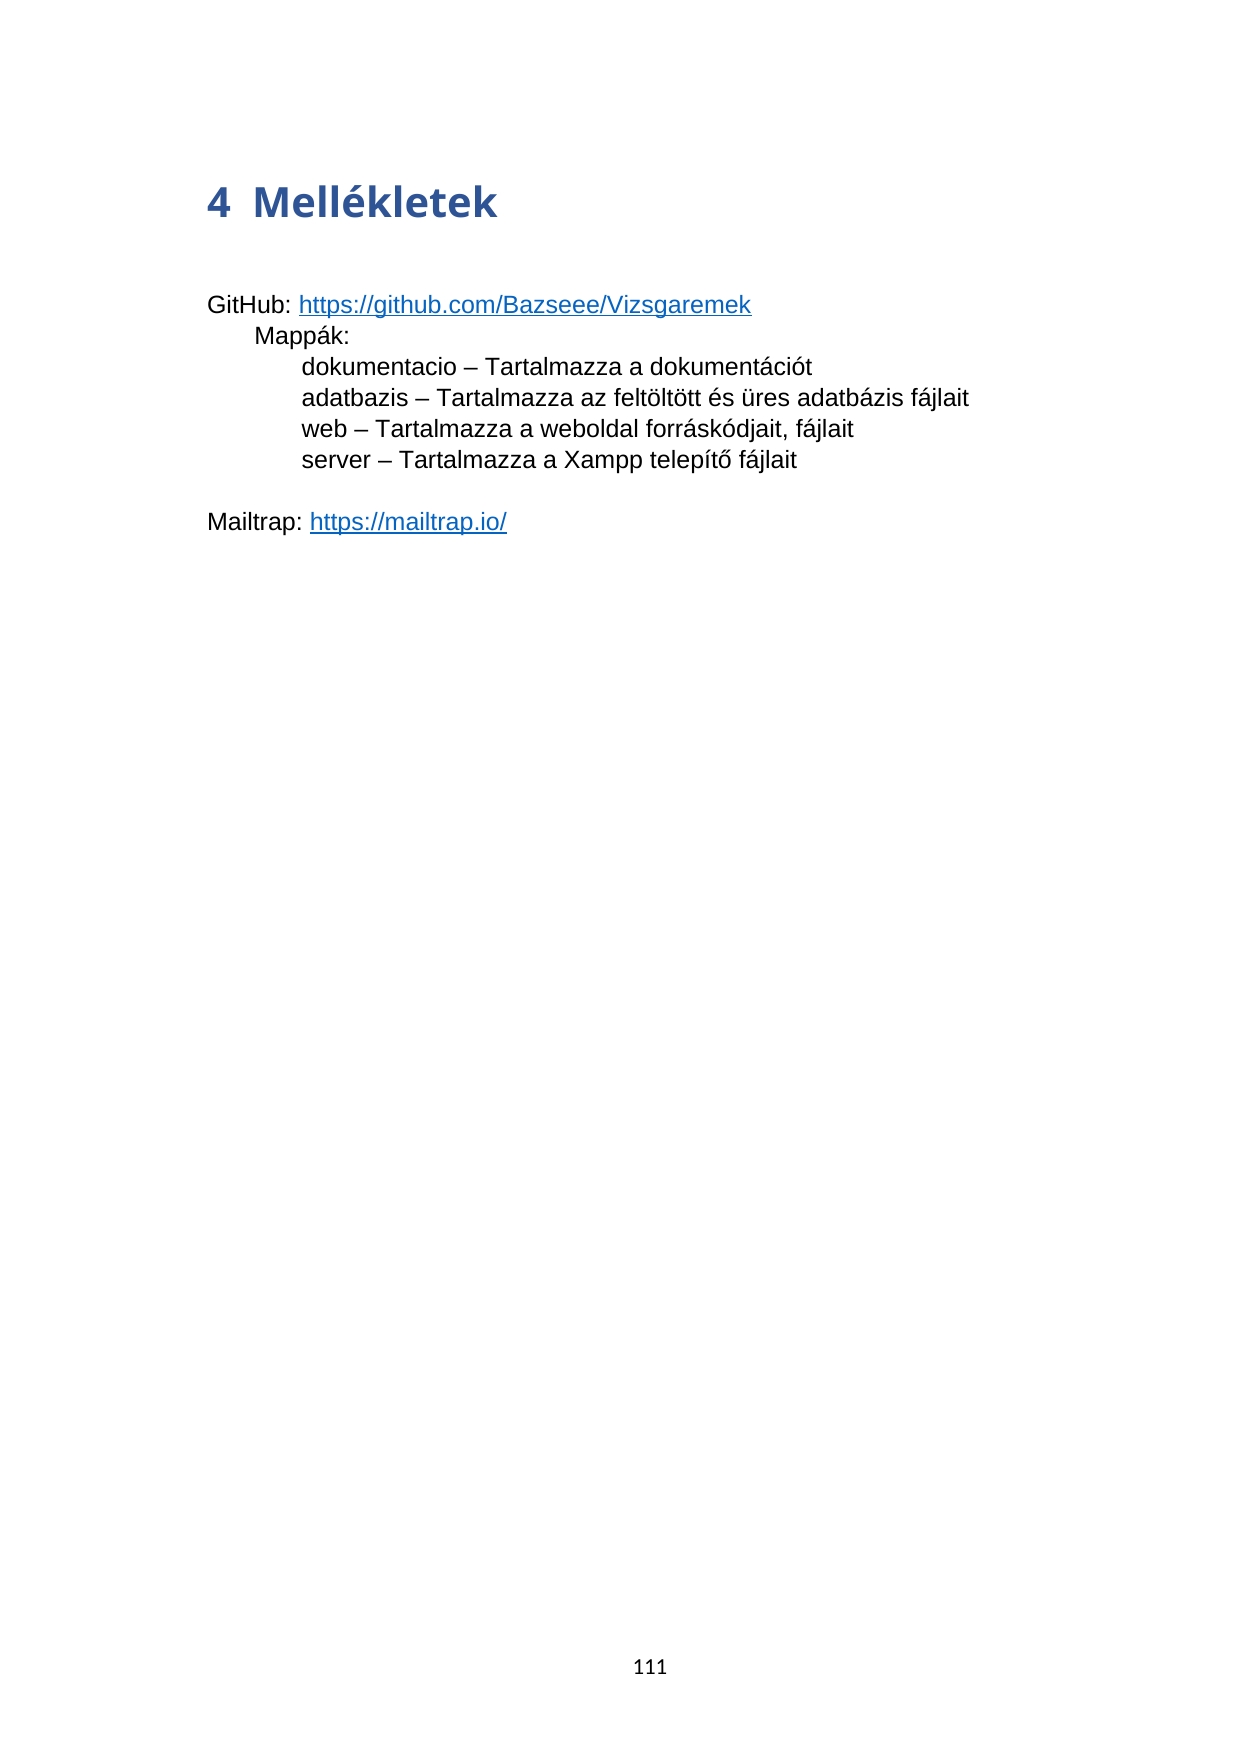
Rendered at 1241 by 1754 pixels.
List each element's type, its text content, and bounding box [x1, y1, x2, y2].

text dokumentacio – Tartalmazza a dokumentációt [207, 352, 1092, 381]
text web – Tartalmazza a weboldal forráskódjait, fájlait [207, 414, 1092, 443]
text Mappák: [207, 321, 1092, 350]
text server – Tartalmazza a Xampp telepítő fájlait [207, 445, 1092, 474]
text Mailtrap: https://mailtrap.io/ [207, 507, 1092, 536]
subtitle Mellékletek [207, 173, 1092, 229]
text GitHub: https://github.com/Bazseee/Vizsgaremek [207, 290, 1092, 319]
text adatbazis – Tartalmazza az feltöltött és üres adatbázis fájlait [207, 383, 1092, 412]
